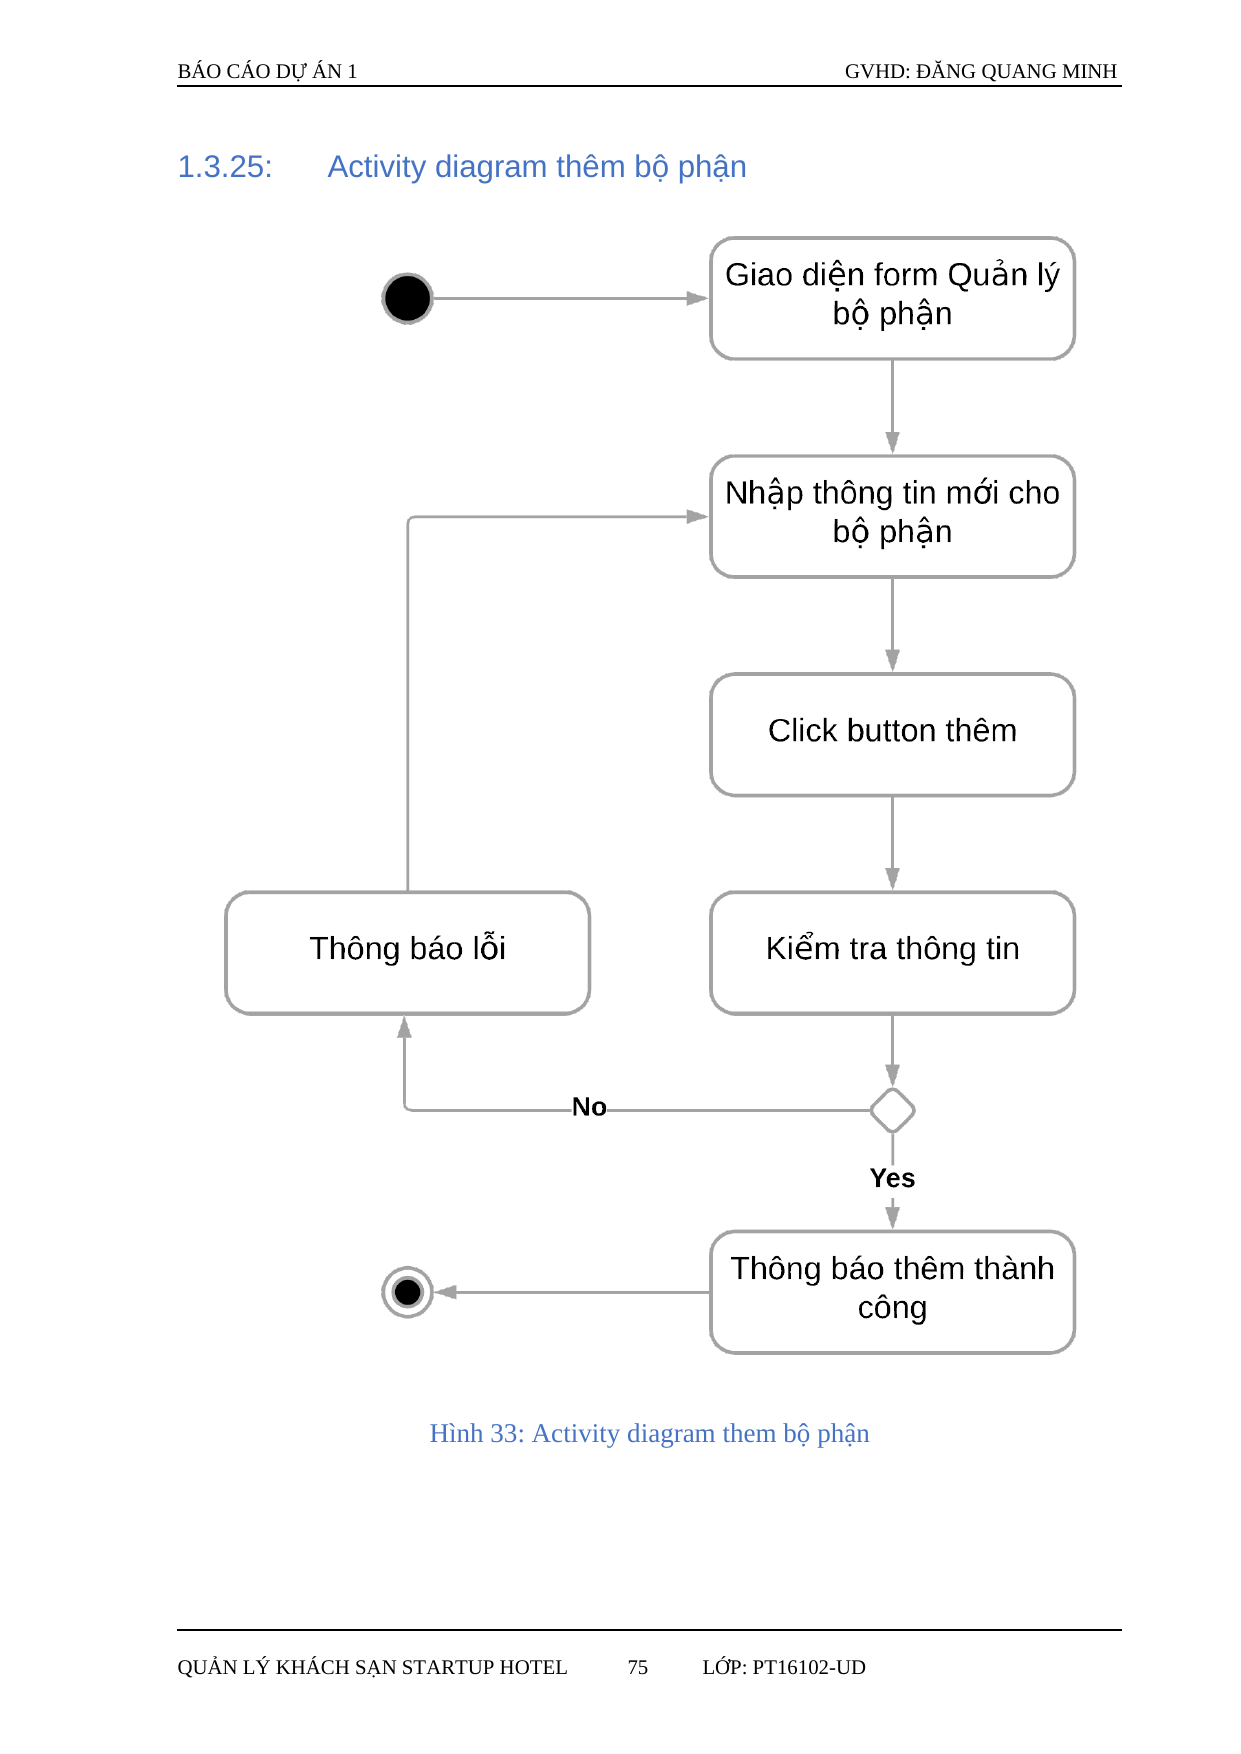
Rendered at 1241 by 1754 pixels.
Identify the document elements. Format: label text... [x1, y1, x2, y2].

subtitle Activity diagram thêm bộ phận [177, 148, 1122, 184]
text Hình 33: Activity diagram them bộ phận [177, 1418, 1122, 1449]
picture [177, 190, 1123, 1401]
